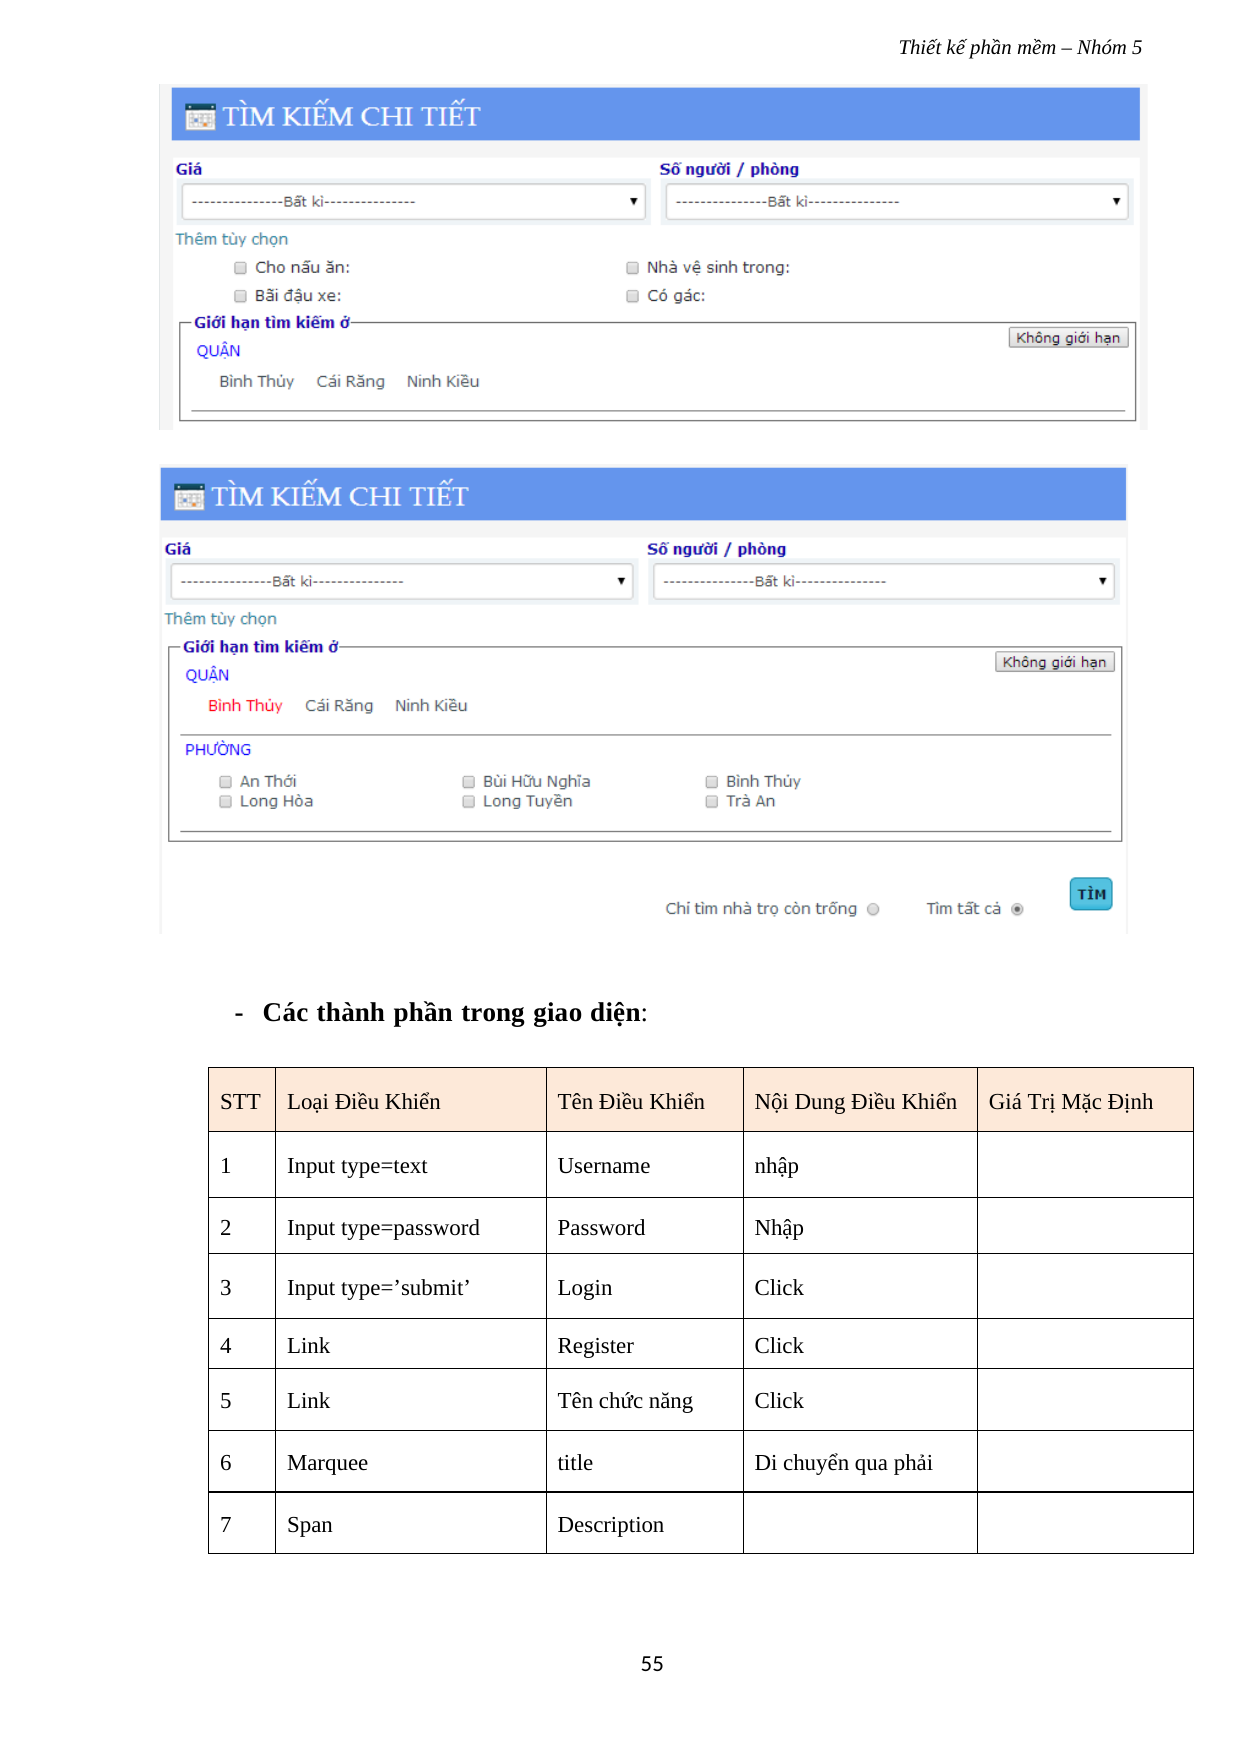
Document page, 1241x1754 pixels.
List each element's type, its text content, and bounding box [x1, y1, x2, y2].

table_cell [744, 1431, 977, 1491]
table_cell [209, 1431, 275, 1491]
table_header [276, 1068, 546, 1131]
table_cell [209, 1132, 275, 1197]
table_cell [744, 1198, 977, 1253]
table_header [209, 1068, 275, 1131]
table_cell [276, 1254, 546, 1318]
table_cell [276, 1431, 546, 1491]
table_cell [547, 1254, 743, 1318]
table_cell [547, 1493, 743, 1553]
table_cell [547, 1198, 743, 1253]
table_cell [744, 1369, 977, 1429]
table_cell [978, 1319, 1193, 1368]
picture [159, 84, 1148, 430]
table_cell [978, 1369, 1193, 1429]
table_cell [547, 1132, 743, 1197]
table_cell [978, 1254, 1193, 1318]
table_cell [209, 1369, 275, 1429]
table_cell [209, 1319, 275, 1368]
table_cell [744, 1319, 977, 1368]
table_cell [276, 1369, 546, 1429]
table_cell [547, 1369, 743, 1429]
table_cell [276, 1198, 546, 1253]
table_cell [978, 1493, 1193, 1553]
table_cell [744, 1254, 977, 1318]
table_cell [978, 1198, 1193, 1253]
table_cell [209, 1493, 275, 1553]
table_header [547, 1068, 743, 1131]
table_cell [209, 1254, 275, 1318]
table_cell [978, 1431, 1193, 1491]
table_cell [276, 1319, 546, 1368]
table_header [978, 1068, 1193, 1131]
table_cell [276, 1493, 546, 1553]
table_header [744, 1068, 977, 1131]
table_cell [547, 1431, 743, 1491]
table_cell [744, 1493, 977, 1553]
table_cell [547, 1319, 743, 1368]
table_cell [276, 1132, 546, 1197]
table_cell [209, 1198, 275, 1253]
picture [159, 464, 1129, 934]
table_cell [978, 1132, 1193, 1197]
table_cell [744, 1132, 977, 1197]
text - Các thành phần trong giao diện: [159, 996, 1146, 1027]
